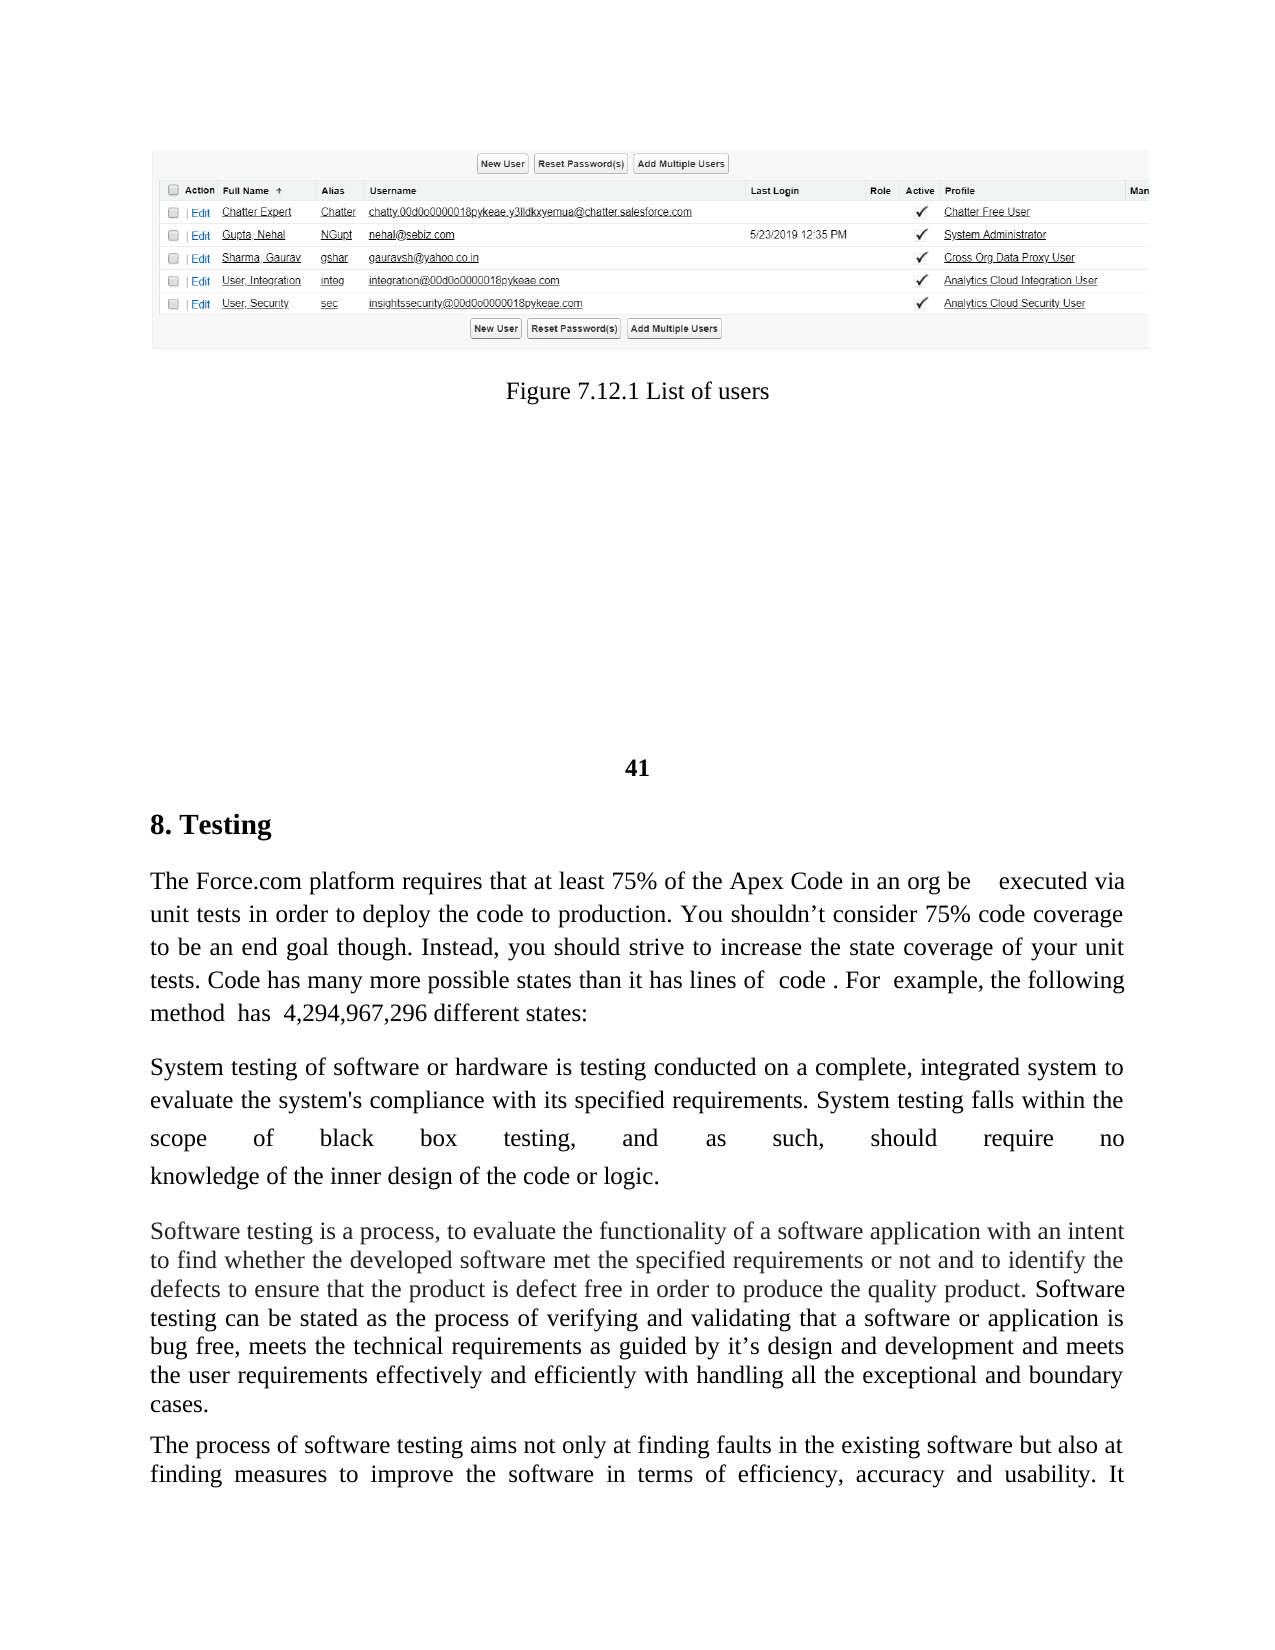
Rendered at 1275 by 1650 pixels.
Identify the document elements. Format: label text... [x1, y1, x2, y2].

text Software testing is a process, to evaluate the functionality of a software application with an intent to find whether the developed software met the specified requirements or not and to identify the defects to ensure that the product is defect free in order to produce the quality product. Software testing can be stated as the process of verifying and validating that a software or application is bug free, meets the technical requirements as guided by it’s design and development and meets the user requirements effectively and efficiently with handling all the exceptional and boundary cases. [150, 1274, 1125, 1418]
text 8. Testing [150, 807, 1125, 841]
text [150, 1430, 1125, 1488]
text The Force.com platform requires that at least 75% of the Apex Code in an org be executed via unit tests in order to deploy the code to production. You shouldn’t consider 75% code coverage to be an end goal though. Instead, you should strive to increase the state coverage of your unit tests. Code has many more possible states than it has lines of code . For example, the following method has 4,294,967,296 different states: [150, 866, 1125, 1027]
text 41 [150, 753, 1125, 782]
text Figure 7.12.1 List of users [150, 376, 1125, 405]
picture [150, 150, 1150, 352]
text System testing of software or hardware is testing conducted on a complete, integrated system to evaluate the system's compliance with its specified requirements. System testing falls within the scope of black box testing, and as such, should require no knowledge of the inner design of the code or logic. [150, 1052, 1125, 1191]
